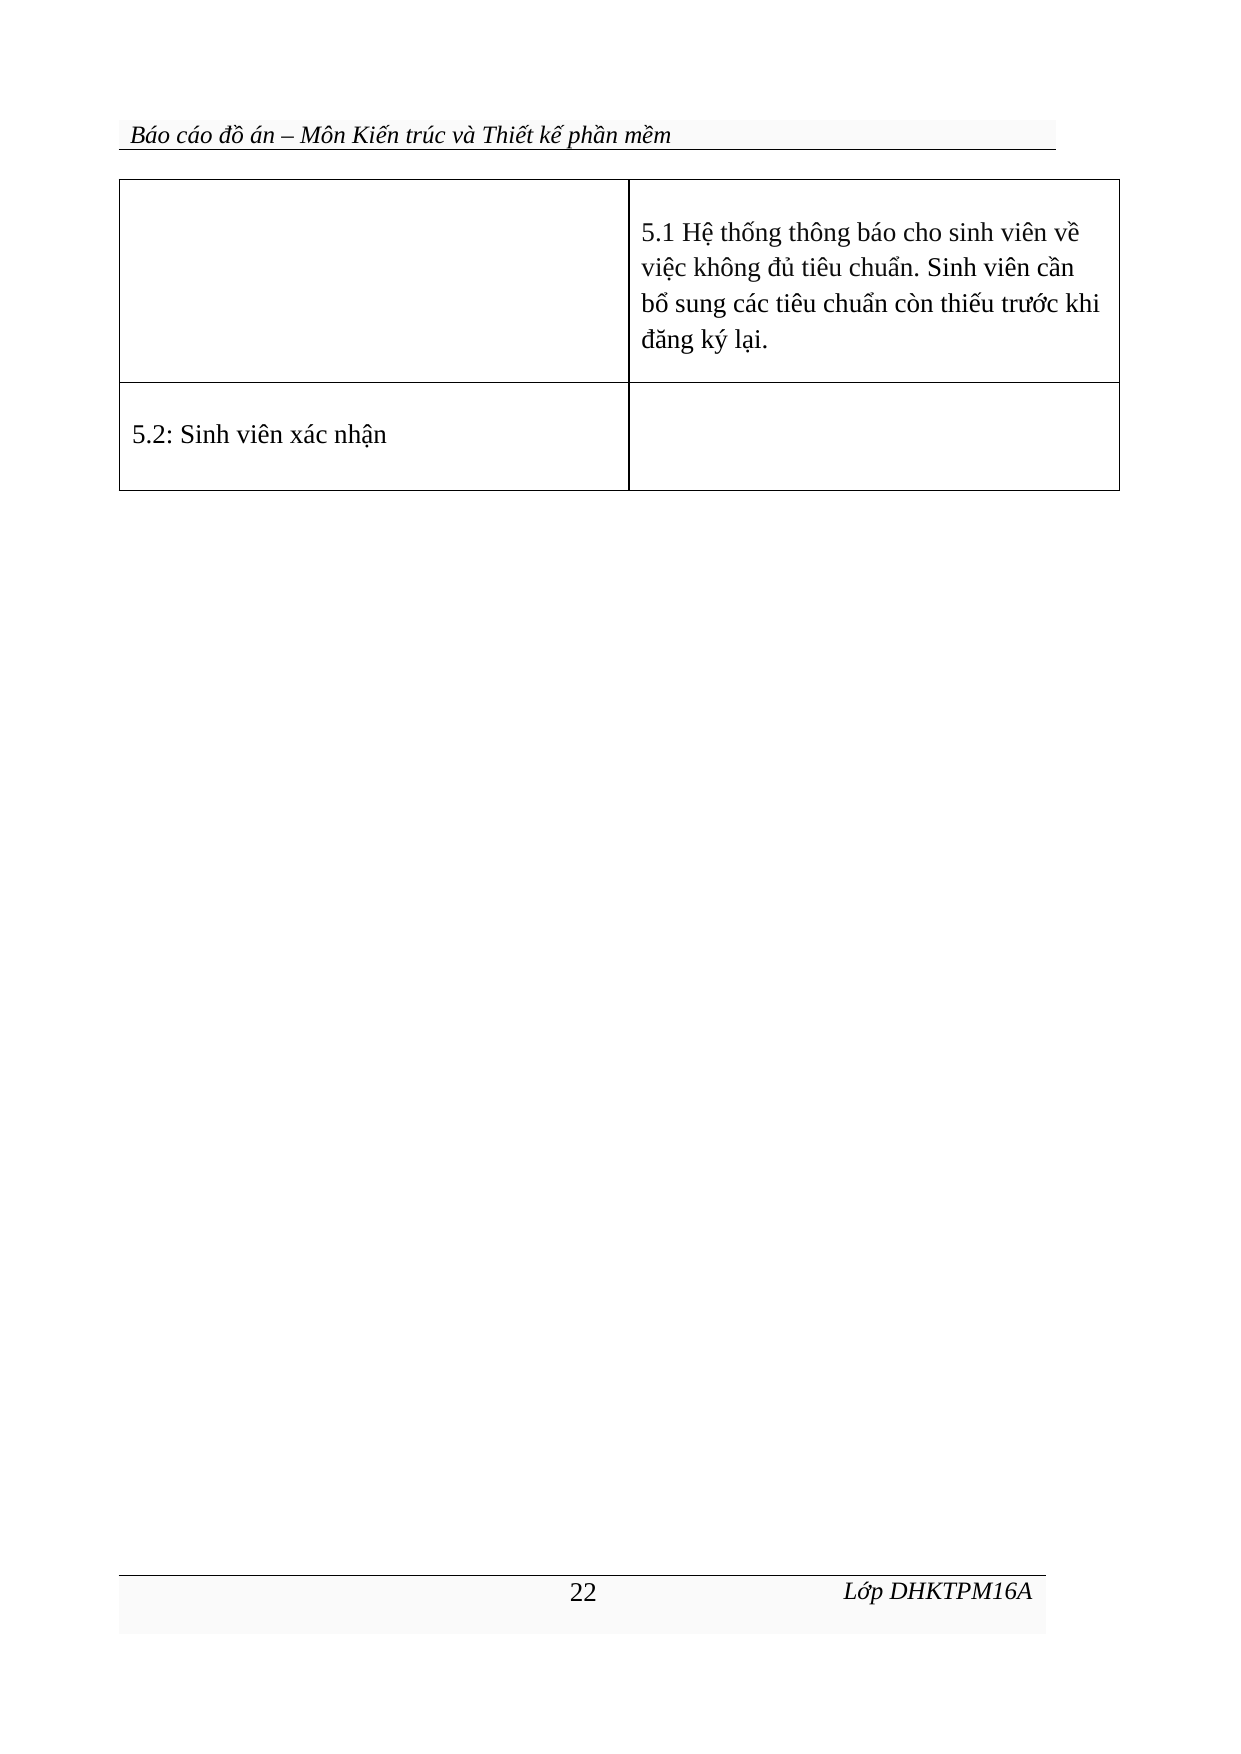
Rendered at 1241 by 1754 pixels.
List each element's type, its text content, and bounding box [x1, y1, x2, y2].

table_cell 5.2: Sinh viên xác nhận [120, 383, 628, 490]
table_cell [120, 180, 628, 382]
table_cell [630, 383, 1119, 490]
table_cell 5.1 Hệ thống thông báo cho sinh viên về việc không đủ tiêu chuẩn. Sinh viên cần bổ sung các tiêu chuẩn còn thiếu trước khi đăng ký lại. [630, 180, 1119, 382]
